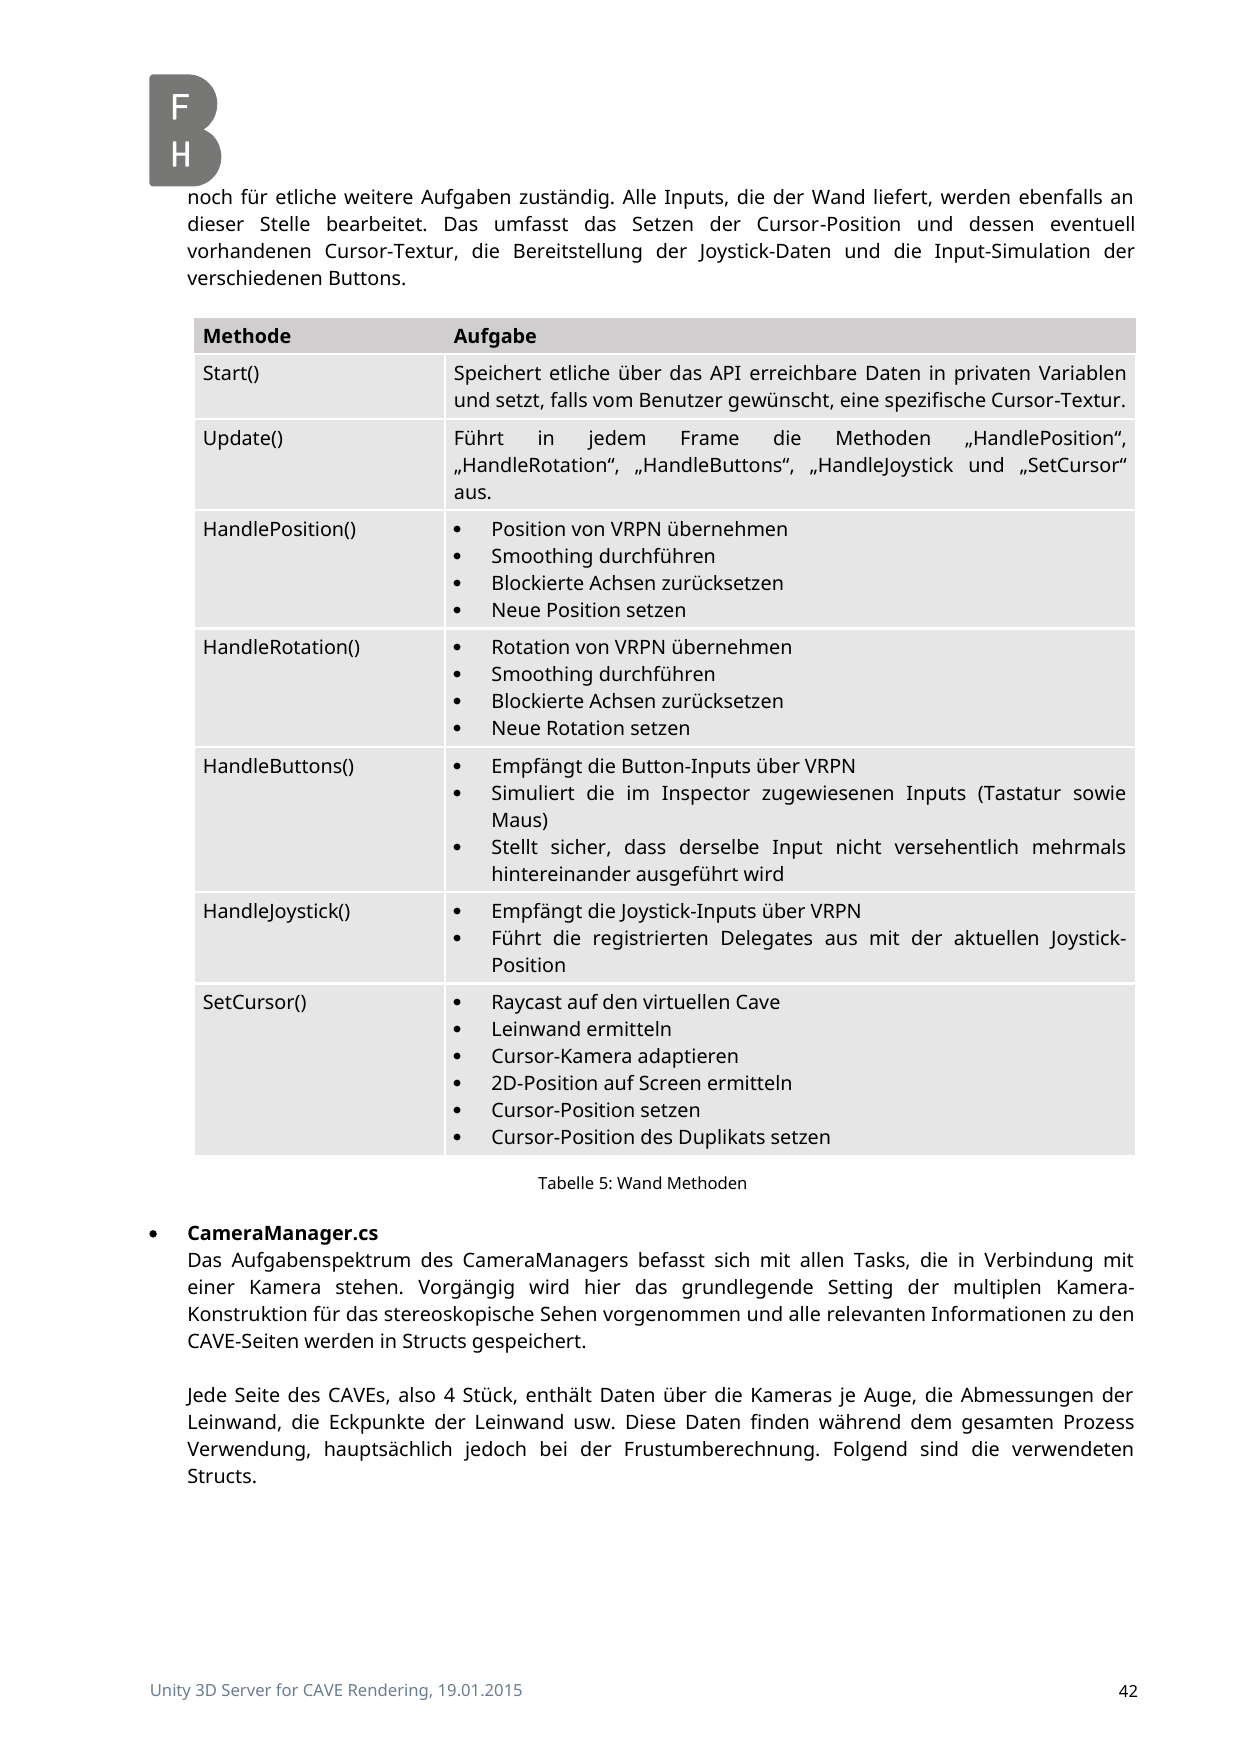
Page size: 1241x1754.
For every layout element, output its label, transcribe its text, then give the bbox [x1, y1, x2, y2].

table_cell HandleRotation() [195, 630, 444, 746]
table_cell Position von VRPN übernehmen Smoothing durchführen Blockierte Achsen zurücksetzen Neue Position setzen [446, 511, 1135, 627]
text Tabelle : Wand Methoden [149, 1169, 1136, 1195]
table_cell HandlePosition() [195, 511, 444, 627]
table_cell Empfängt die Joystick-Inputs über VRPN Führt die registrierten Delegates aus mit der aktuellen Joystick-Position [446, 893, 1135, 982]
table_cell Raycast auf den virtuellen Cave Leinwand ermitteln Cursor-Kamera adaptieren 2D-Position auf Screen ermitteln Cursor-Position setzen Cursor-Position des Duplikats setzen [446, 985, 1135, 1155]
text Das Aufgabenspektrum des CameraManagers befasst sich mit allen Tasks, die in Verbindung mit einer Kamera stehen. Vorgängig wird hier das grundlegende Setting der multiplen Kamera-Konstruktion für das stereoskopische Sehen vorgenommen und alle relevanten Informationen zu den CAVE-Seiten werden in Structs gespeichert. [187, 1247, 1136, 1354]
table_cell SetCursor() [195, 985, 444, 1155]
table_cell Speichert etliche über das API erreichbare Daten in privaten Variablen und setzt, falls vom Benutzer gewünscht, eine spezifische Cursor-Textur. [446, 355, 1135, 418]
text Jede Seite des CAVEs, also 4 Stück, enthält Daten über die Kameras je Auge, die Abmessungen der Leinwand, die Eckpunkte der Leinwand usw. Diese Daten finden während dem gesamten Prozess Verwendung, hauptsächlich jedoch bei der Frustumberechnung. Folgend sind die verwendeten Structs. [187, 1382, 1136, 1489]
table_cell Führt in jedem Frame die Methoden „HandlePosition“, „HandleRotation“, „HandleButtons“, „HandleJoystick und „SetCursor“ aus. [446, 420, 1135, 509]
table_header Aufgabe [445, 318, 1136, 353]
table_cell HandleButtons() [195, 748, 444, 891]
list CameraManager.cs [149, 1220, 1136, 1247]
table_cell Start() [195, 355, 444, 418]
table_cell Rotation von VRPN übernehmen Smoothing durchführen Blockierte Achsen zurücksetzen Neue Rotation setzen [446, 630, 1135, 746]
table_cell Update() [195, 420, 444, 509]
table_header Methode [194, 318, 445, 353]
table_cell HandleJoystick() [195, 893, 444, 982]
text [187, 183, 1136, 291]
table_cell Empfängt die Button-Inputs über VRPN Simuliert die im Inspector zugewiesenen Inputs (Tastatur sowie Maus) Stellt sicher, dass derselbe Input nicht versehentlich mehrmals hintereinander ausgeführt wird [446, 748, 1135, 891]
